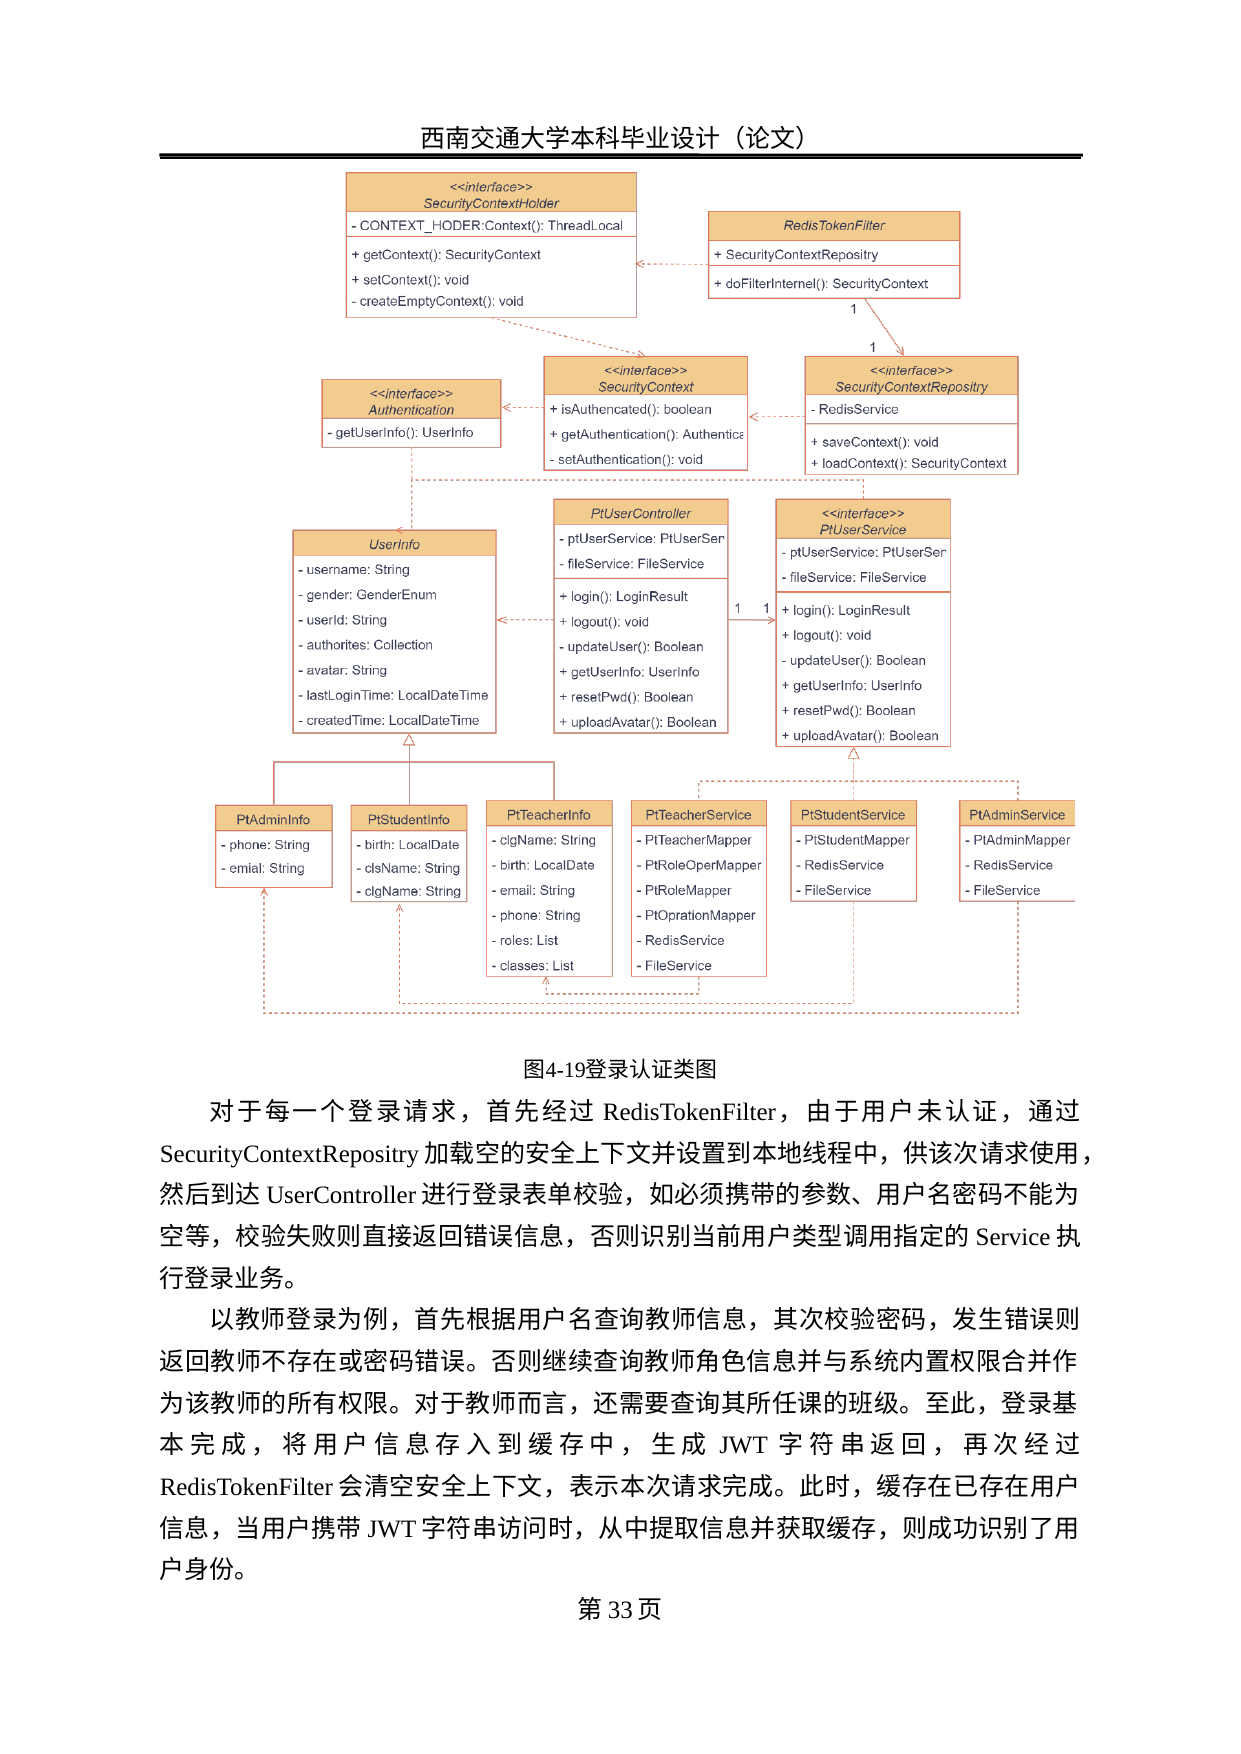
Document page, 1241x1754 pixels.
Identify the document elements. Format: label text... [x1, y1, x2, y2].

picture [215, 172, 1075, 1021]
text 以教师登录为例，首先根据用户名查询教师信息，其次校验密码，发生错误则返回教师不存在或密码错误。否则继续查询教师角色信息并与系统内置权限合并作为该教师的所有权限。对于教师而言，还需要查询其所任课的班级。至此，登录基本完成，将用户信息存入到缓存中，生成JWT字符串返回，再次经过RedisTokenFilter会清空安全上下文，表示本次请求完成。此时，缓存在已存在用户信息，当用户携带JWT字符串访问时，从中提取信息并获取缓存，则成功识别了用户身份。 [159, 1297, 1081, 1589]
text 对于每一个登录请求，首先经过RedisTokenFilter，由于用户未认证，通过SecurityContextRepositry加载空的安全上下文并设置到本地线程中，供该次请求使用，然后到达UserController进行登录表单校验，如必须携带的参数、用户名密码不能为空等，校验失败则直接返回错误信息，否则识别当前用户类型调用指定的Service执行登录业务。 [159, 1089, 1081, 1297]
